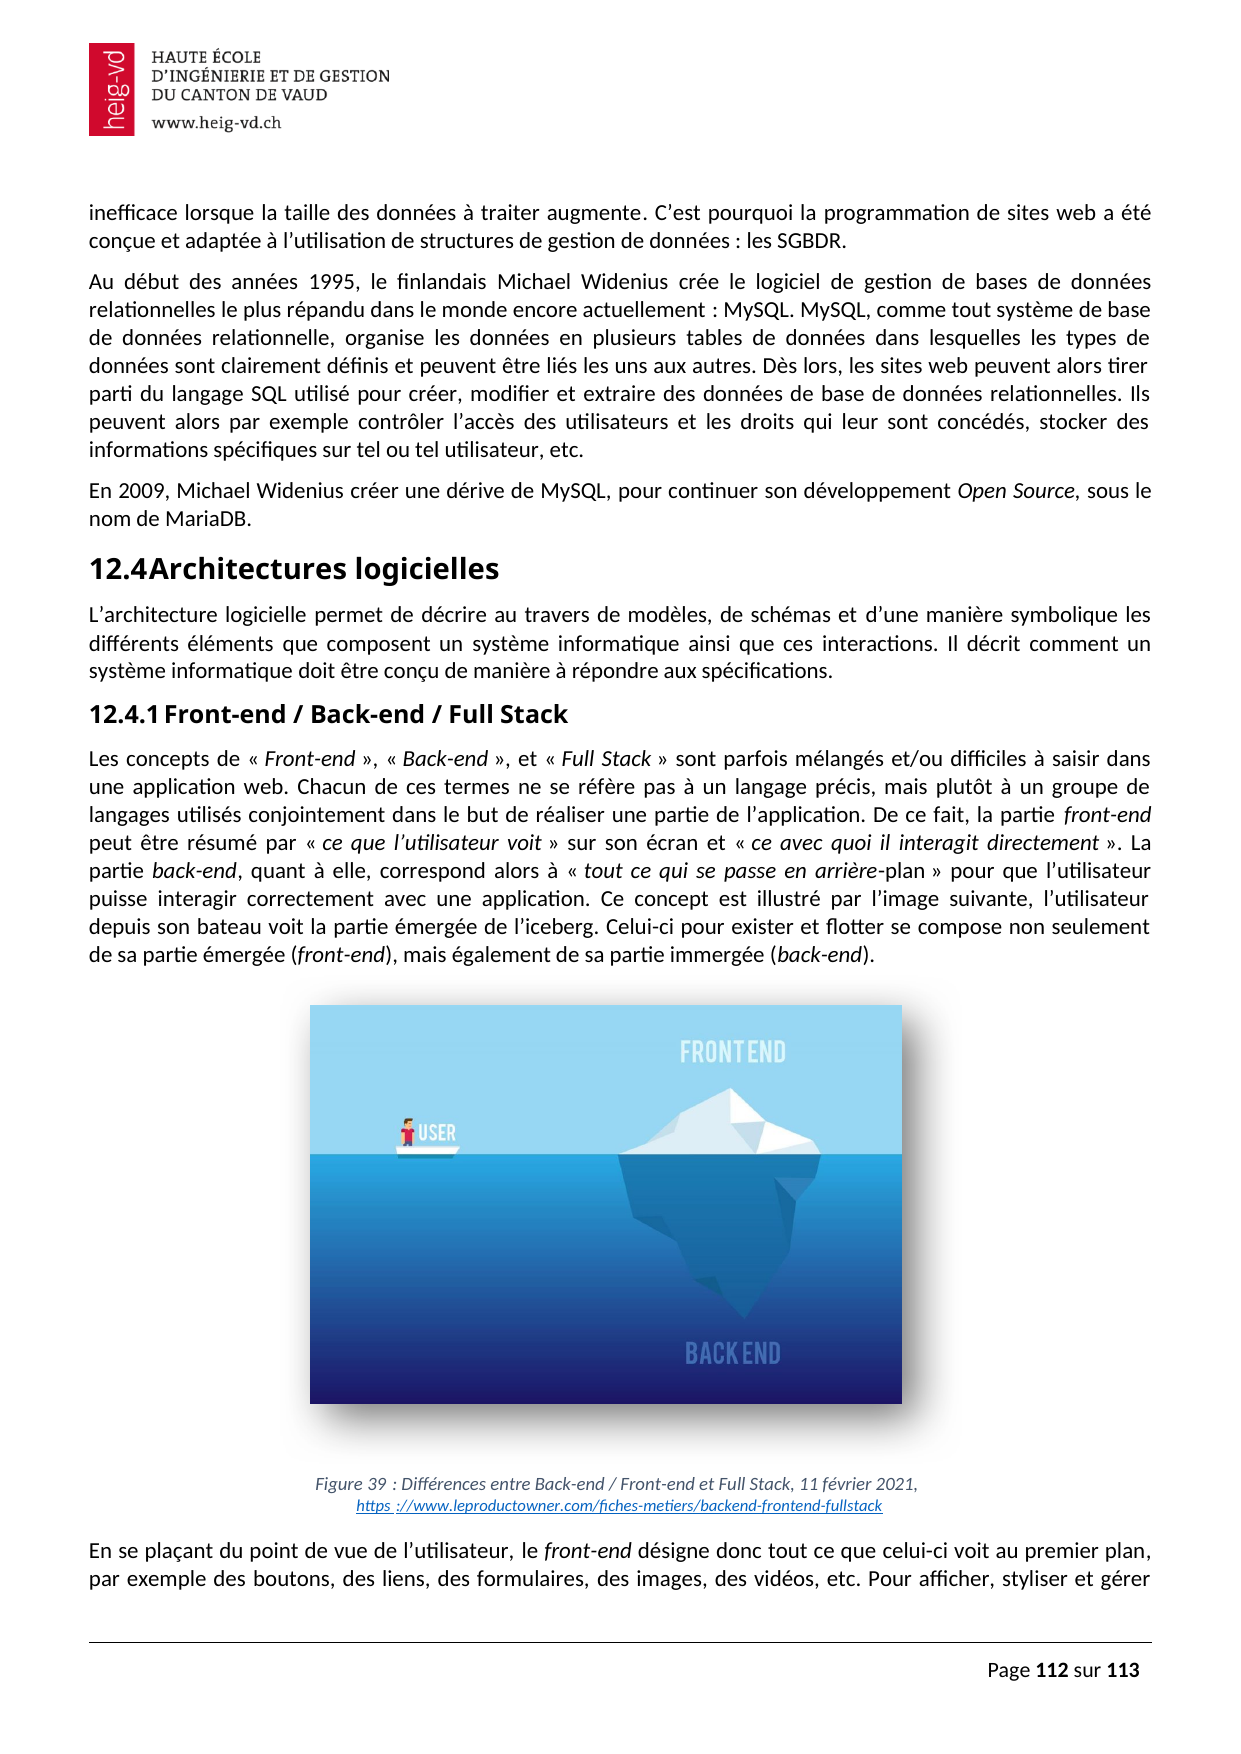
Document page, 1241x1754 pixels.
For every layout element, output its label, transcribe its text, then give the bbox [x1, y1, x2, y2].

subtitle Architectures logicielles [89, 548, 1152, 588]
picture [310, 1005, 902, 1404]
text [89, 198, 1152, 254]
text Les concepts de « Front-end », « Back-end », et « Full Stack » sont parfois mélangés et/ou difficiles à saisir dans une application web. Chacun de ces termes ne se réfère pas à un langage précis, mais plutôt à un groupe de langages utilisés conjointement dans le but de réaliser une partie de l’application. De ce fait, la partie front-end peut être résumé par « ce que l’utilisateur voit » sur son écran et « ce avec quoi il interagit directement ». La partie back-end, quant à elle, correspond alors à « tout ce qui se passe en arrière-plan » pour que l’utilisateur puisse interagir correctement avec une application. Ce concept est illustré par l’image suivante, l’utilisateur depuis son bateau voit la partie émergée de l’iceberg. Celui-ci pour exister et flotter se compose non seulement de sa partie émergée (front-end), mais également de sa partie immergée (back-end). [89, 744, 1152, 968]
subtitle Front-end / Back-end / Full Stack [89, 697, 1152, 731]
text En 2009, Michael Widenius créer une dérive de MySQL, pour continuer son développement Open Source, sous le nom de MariaDB. [89, 476, 1152, 532]
text L’architecture logicielle permet de décrire au travers de modèles, de schémas et d’une manière symbolique les différents éléments que composent un système informatique ainsi que ces interactions. Il décrit comment un système informatique doit être conçu de manière à répondre aux spécifications. [89, 601, 1152, 685]
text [89, 1536, 1152, 1592]
text Au début des années 1995, le finlandais Michael Widenius crée le logiciel de gestion de bases de données relationnelles le plus répandu dans le monde encore actuellement : MySQL. MySQL, comme tout système de base de données relationnelle, organise les données en plusieurs tables de données dans lesquelles les types de données sont clairement définis et peuvent être liés les uns aux autres. Dès lors, les sites web peuvent alors tirer parti du langage SQL utilisé pour créer, modifier et extraire des données de base de données relationnelles. Ils peuvent alors par exemple contrôler l’accès des utilisateurs et les droits qui leur sont concédés, stocker des informations spécifiques sur tel ou tel utilisateur, etc. [89, 267, 1152, 463]
picture [89, 43, 389, 136]
